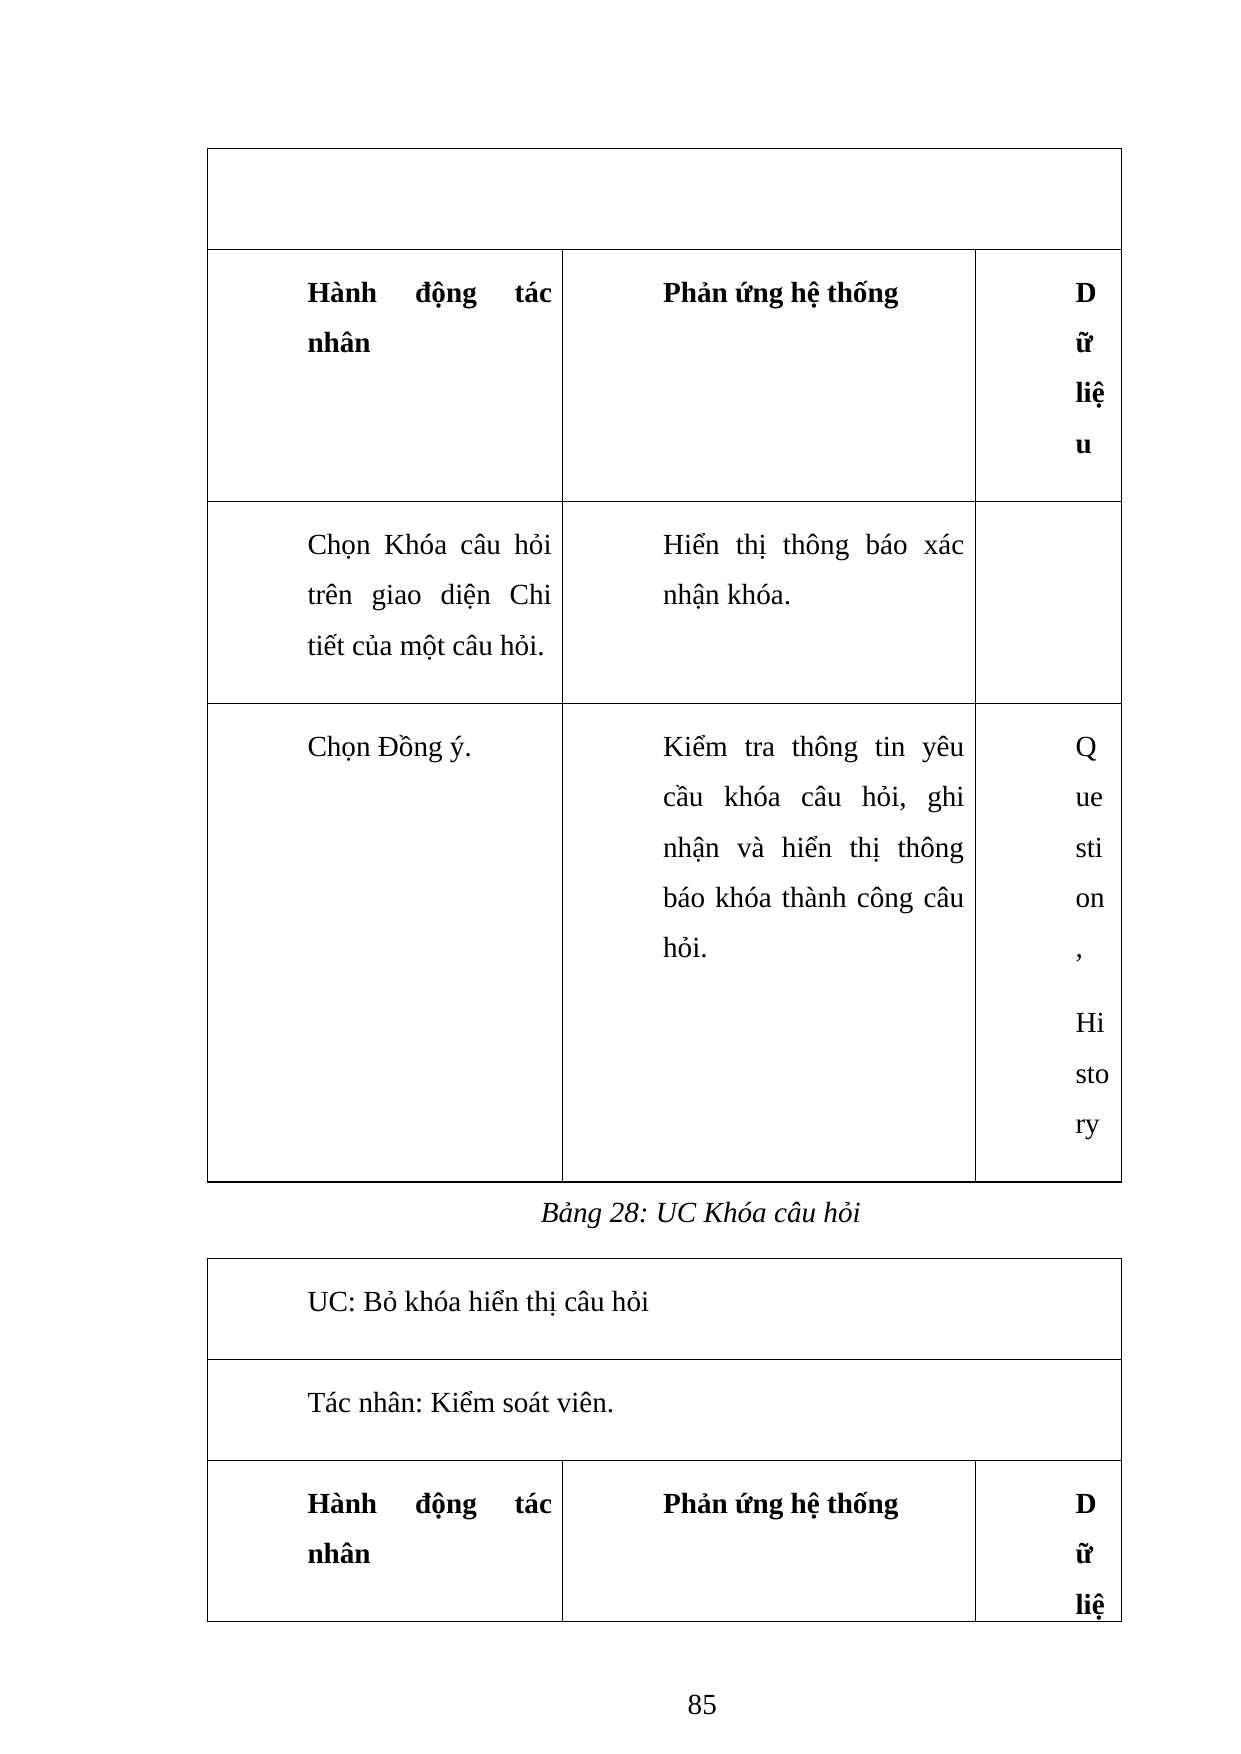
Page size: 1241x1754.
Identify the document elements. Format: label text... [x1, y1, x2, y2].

table_cell Tác nhân: Kiểm soát viên. [208, 1360, 1121, 1460]
table_cell Chọn Khóa câu hỏi trên giao diện Chi tiết của một câu hỏi. [208, 502, 562, 703]
table_header UC: Bỏ khóa hiển thị câu hỏi [208, 1259, 1121, 1359]
table_cell Phản ứng hệ thống [563, 250, 975, 501]
table_cell Hành động tác nhân [208, 250, 562, 501]
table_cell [208, 149, 1121, 249]
table_cell Hiển thị thông báo xác nhận khóa. [563, 502, 975, 703]
table_cell Kiểm tra thông tin yêu cầu khóa câu hỏi, ghi nhận và hiển thị thông báo khóa thành công câu hỏi. [563, 704, 975, 1181]
table_cell [976, 502, 1121, 703]
table_cell Hành động tác nhân [208, 1461, 562, 1621]
table_cell Phản ứng hệ thống [563, 1461, 975, 1621]
text Bảng 28: UC Khóa câu hỏi [207, 1195, 1122, 1228]
table_cell Dữ liệu [976, 250, 1121, 501]
table_cell Chọn Đồng ý. [208, 704, 562, 1181]
table_cell Question, History [976, 704, 1121, 1181]
table_cell Dữ liệu [976, 1461, 1121, 1621]
